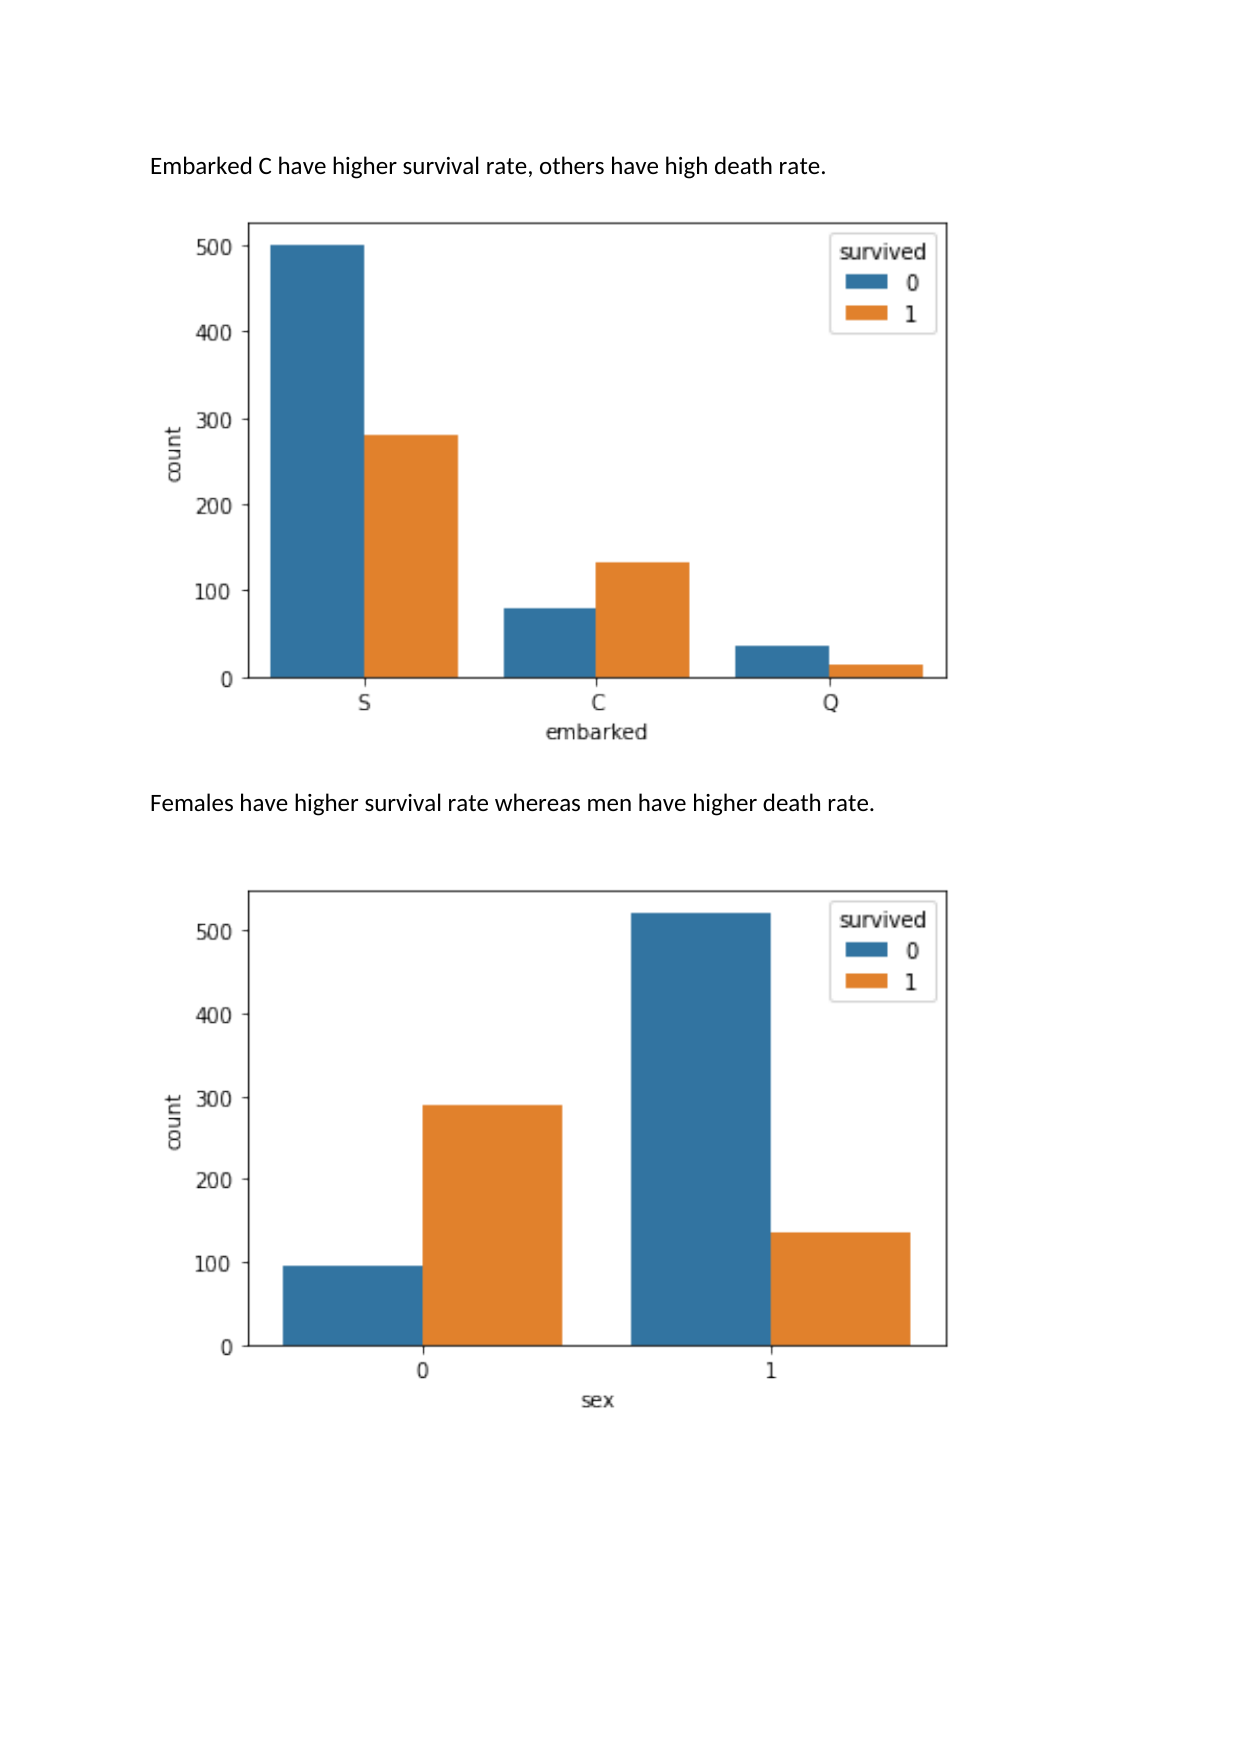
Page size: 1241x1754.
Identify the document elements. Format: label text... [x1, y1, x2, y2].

picture [150, 211, 961, 757]
text Females have higher survival rate whereas men have higher death rate. [150, 787, 1090, 818]
text Embarked C have higher survival rate, others have high death rate. [150, 150, 1090, 181]
picture [150, 878, 961, 1425]
